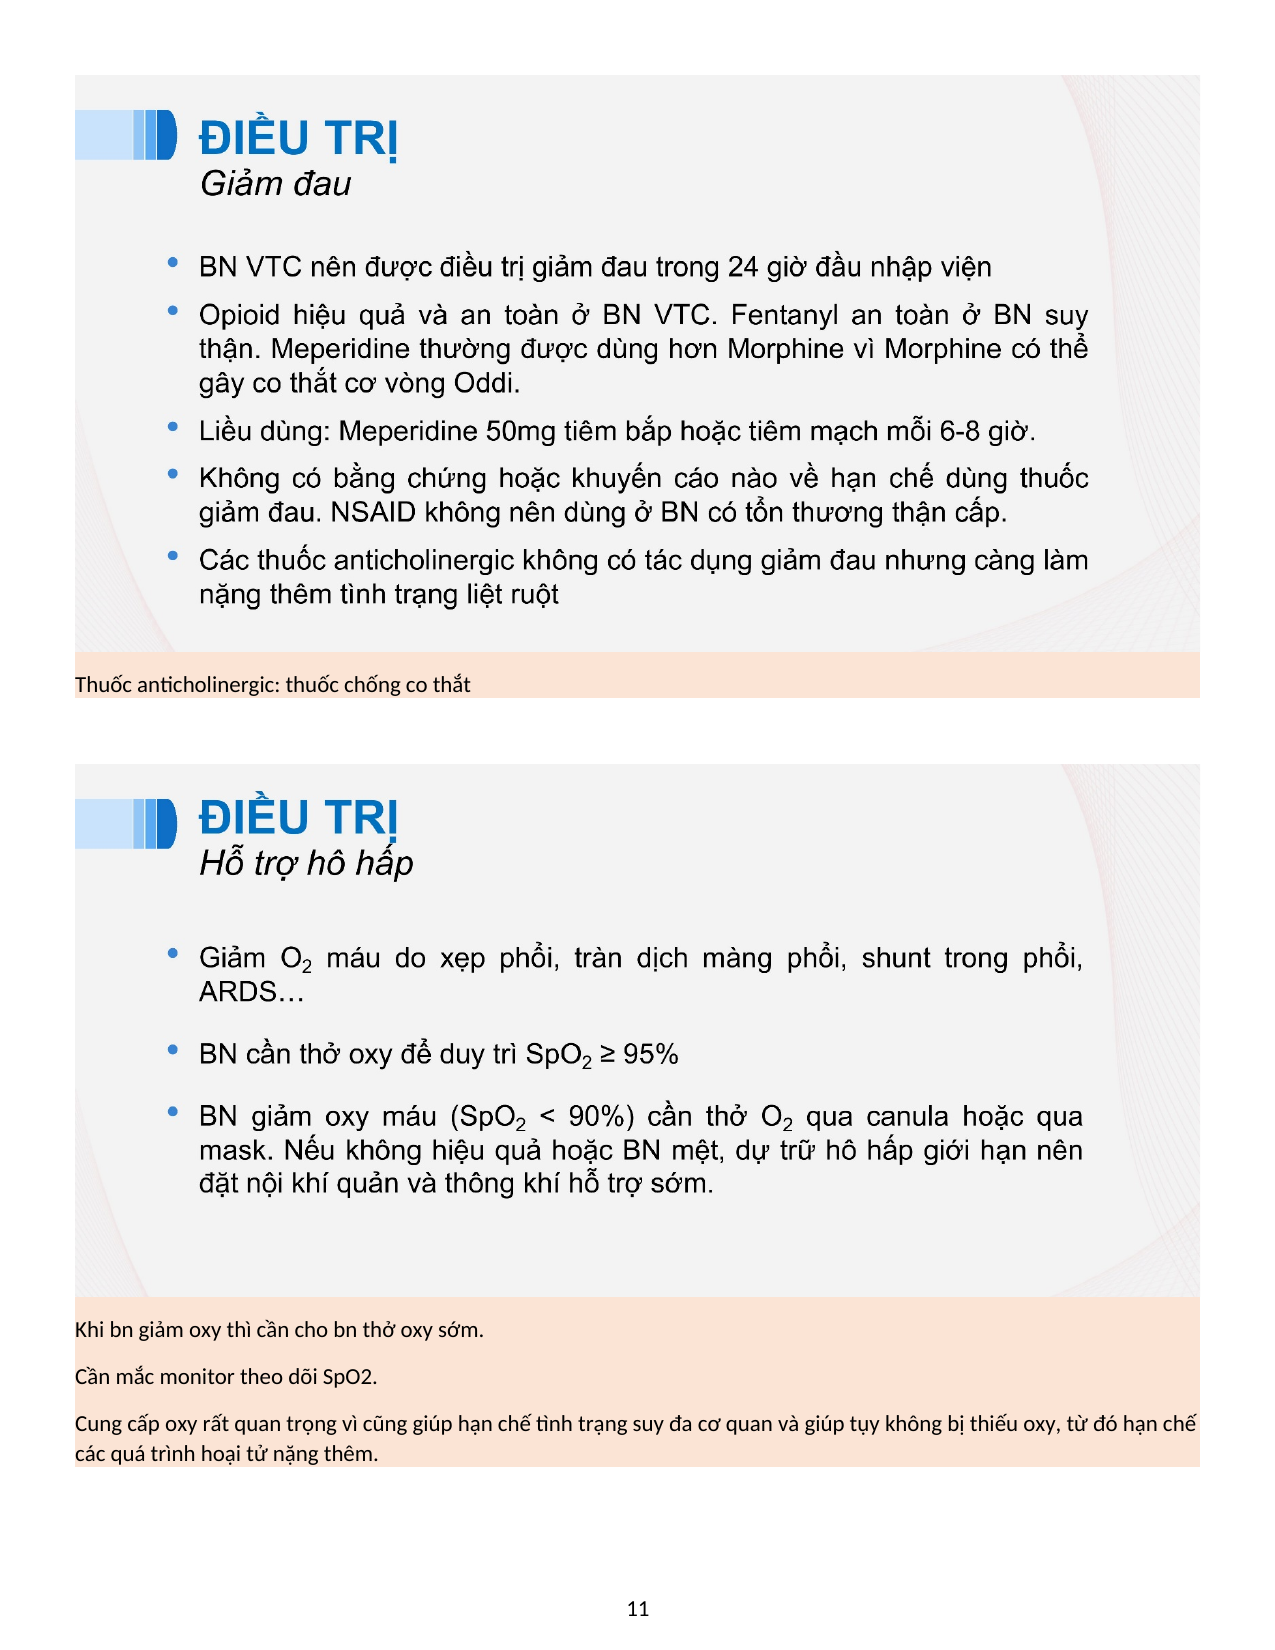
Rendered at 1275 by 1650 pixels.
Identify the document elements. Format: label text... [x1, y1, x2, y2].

text Khi bn giảm oxy thì cần cho bn thở oxy sớm. [75, 1315, 1200, 1343]
text Thuốc anticholinergic: thuốc chống co thắt [75, 670, 1200, 698]
text Cung cấp oxy rất quan trọng vì cũng giúp hạn chế tình trạng suy đa cơ quan và giúp tụy không bị thiếu oxy, từ đó hạn chế các quá trình hoại tử nặng thêm. [75, 1409, 1200, 1467]
picture [75, 75, 1200, 652]
text Cần mắc monitor theo dõi SpO2. [75, 1362, 1200, 1390]
picture [75, 764, 1200, 1297]
